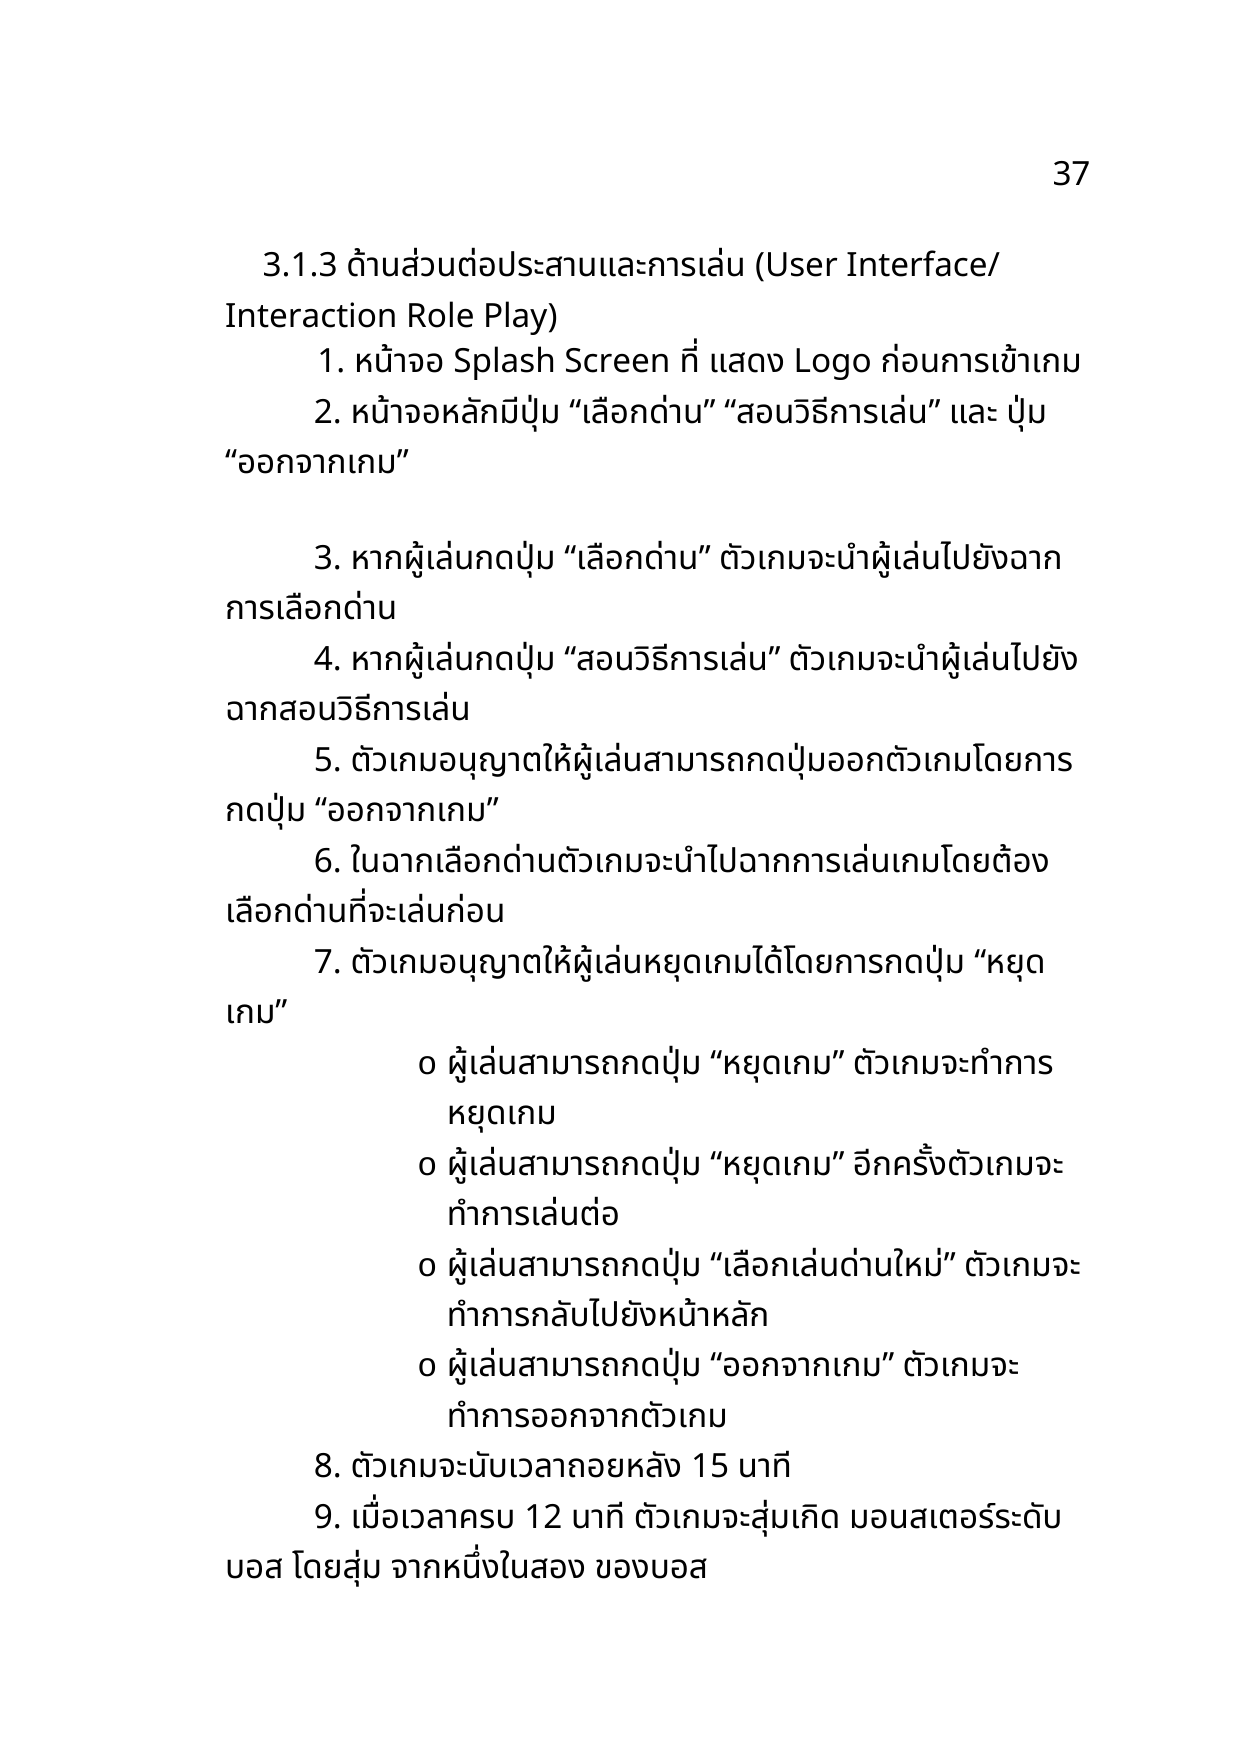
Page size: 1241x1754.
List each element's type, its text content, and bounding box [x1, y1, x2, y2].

text 9. เมื่อเวลาครบ 12 นาที ตัวเกมจะสุ่มเกิด มอนสเตอร์ระดับบอส โดยสุ่ม จากหนึ่งในสอง ของบอส [225, 1493, 1090, 1594]
text 4. หากผู้เล่นกดปุ่ม “สอนวิธีการเล่น” ตัวเกมจะนำผู้เล่นไปยังฉากสอนวิธีการเล่น [225, 635, 1090, 736]
list ผู้เล่นสามารถกดปุ่ม “หยุดเกม” ตัวเกมจะทำการหยุดเกม [417, 1039, 1090, 1140]
list ผู้เล่นสามารถกดปุ่ม “เลือกเล่นด่านใหม่” ตัวเกมจะทำการกลับไปยังหน้าหลัก [417, 1241, 1090, 1341]
text 2. หน้าจอหลักมีปุ่ม “เลือกด่าน” “สอนวิธีการเล่น” และ ปุ่ม “ออกจากเกม” [225, 387, 1090, 534]
text 1. หน้าจอ Splash Screen ที่ แสดง Logo ก่อนการเข้าเกม [225, 337, 1090, 387]
text 3. หากผู้เล่นกดปุ่ม “เลือกด่าน” ตัวเกมจะนำผู้เล่นไปยังฉากการเลือกด่าน [225, 534, 1090, 635]
text 8. ตัวเกมจะนับเวลาถอยหลัง 15 นาที [225, 1442, 1090, 1493]
text 6. ในฉากเลือกด่านตัวเกมจะนำไปฉากการเล่นเกมโดยต้องเลือกด่านที่จะเล่นก่อน [225, 837, 1090, 938]
text 3.1.3 ด้านส่วนต่อประสานและการเล่น (User Interface/ Interaction Role Play) [225, 241, 1090, 337]
list ผู้เล่นสามารถกดปุ่ม “ออกจากเกม” ตัวเกมจะทำการออกจากตัวเกม [417, 1341, 1090, 1442]
text 5. ตัวเกมอนุญาตให้ผู้เล่นสามารถกดปุ่มออกตัวเกมโดยการกดปุ่ม “ออกจากเกม” [225, 736, 1090, 837]
list ผู้เล่นสามารถกดปุ่ม “หยุดเกม” อีกครั้งตัวเกมจะทำการเล่นต่อ [417, 1140, 1090, 1241]
text 7. ตัวเกมอนุญาตให้ผู้เล่นหยุดเกมได้โดยการกดปุ่ม “หยุดเกม” [225, 938, 1090, 1039]
